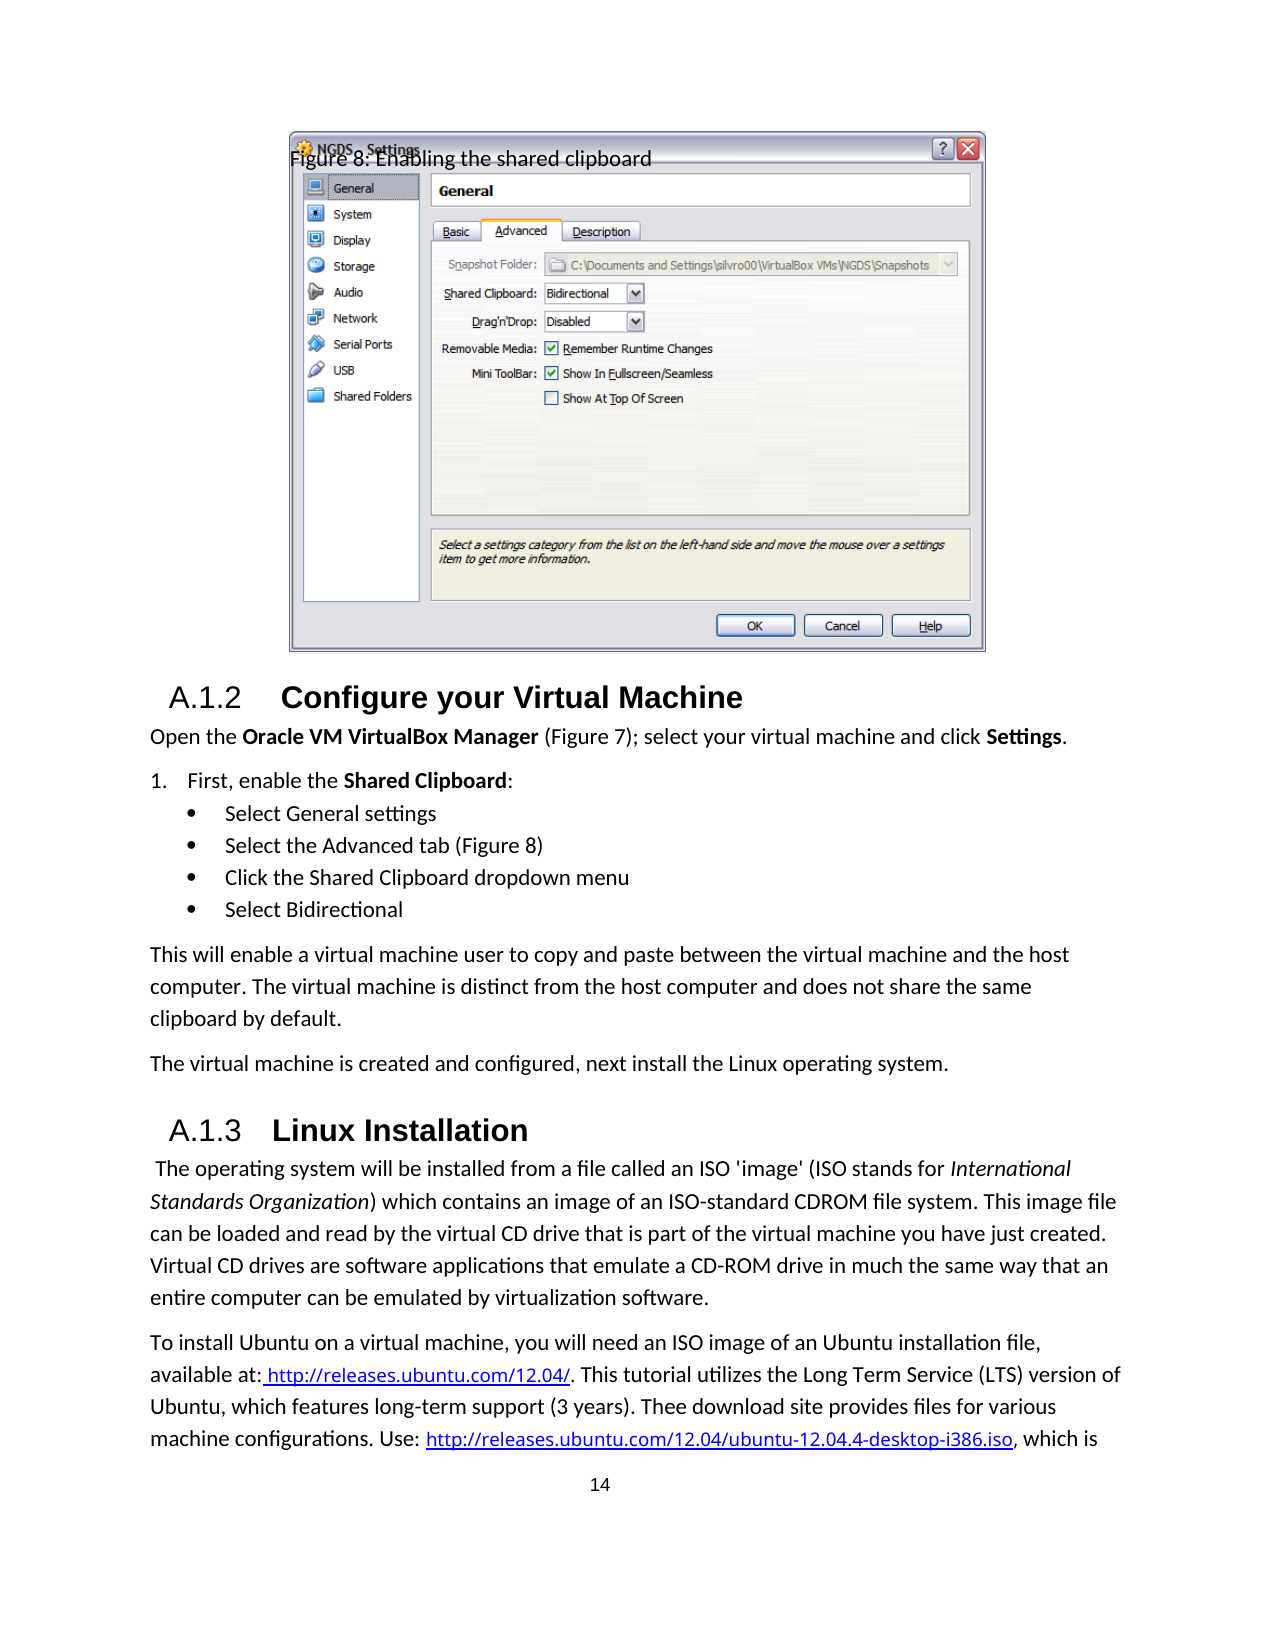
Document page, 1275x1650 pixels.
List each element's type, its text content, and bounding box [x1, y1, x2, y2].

subtitle Linux Installation [169, 1112, 1125, 1148]
list Click the Shared Clipboard dropdown menu [187, 863, 1125, 891]
list Select Bidirectional [187, 895, 1125, 923]
list First, enable the Shared Clipboard: [150, 766, 1125, 794]
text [150, 1328, 1125, 1453]
text Open the Oracle VM VirtualBox Manager (Figure 7); select your virtual machine and click Settings. [150, 722, 1125, 750]
text The virtual machine is created and configured, next install the Linux operating system. [150, 1049, 1125, 1077]
list Select the Advanced tab (Figure 8) [187, 831, 1125, 859]
text This will enable a virtual machine user to copy and paste between the virtual machine and the host computer. The virtual machine is distinct from the host computer and does not share the same clipboard by default. [150, 940, 1125, 1032]
picture [289, 131, 986, 652]
list Select General settings [187, 799, 1125, 827]
text The operating system will be installed from a file called an ISO 'image' (ISO stands for International Standards Organization) which contains an image of an ISO-standard CDROM file system. This image file can be loaded and read by the virtual CD drive that is part of the virtual machine you have just created. Virtual CD drives are software applications that emulate a CD-ROM drive in much the same way that an entire computer can be emulated by virtualization software. [150, 1154, 1125, 1311]
